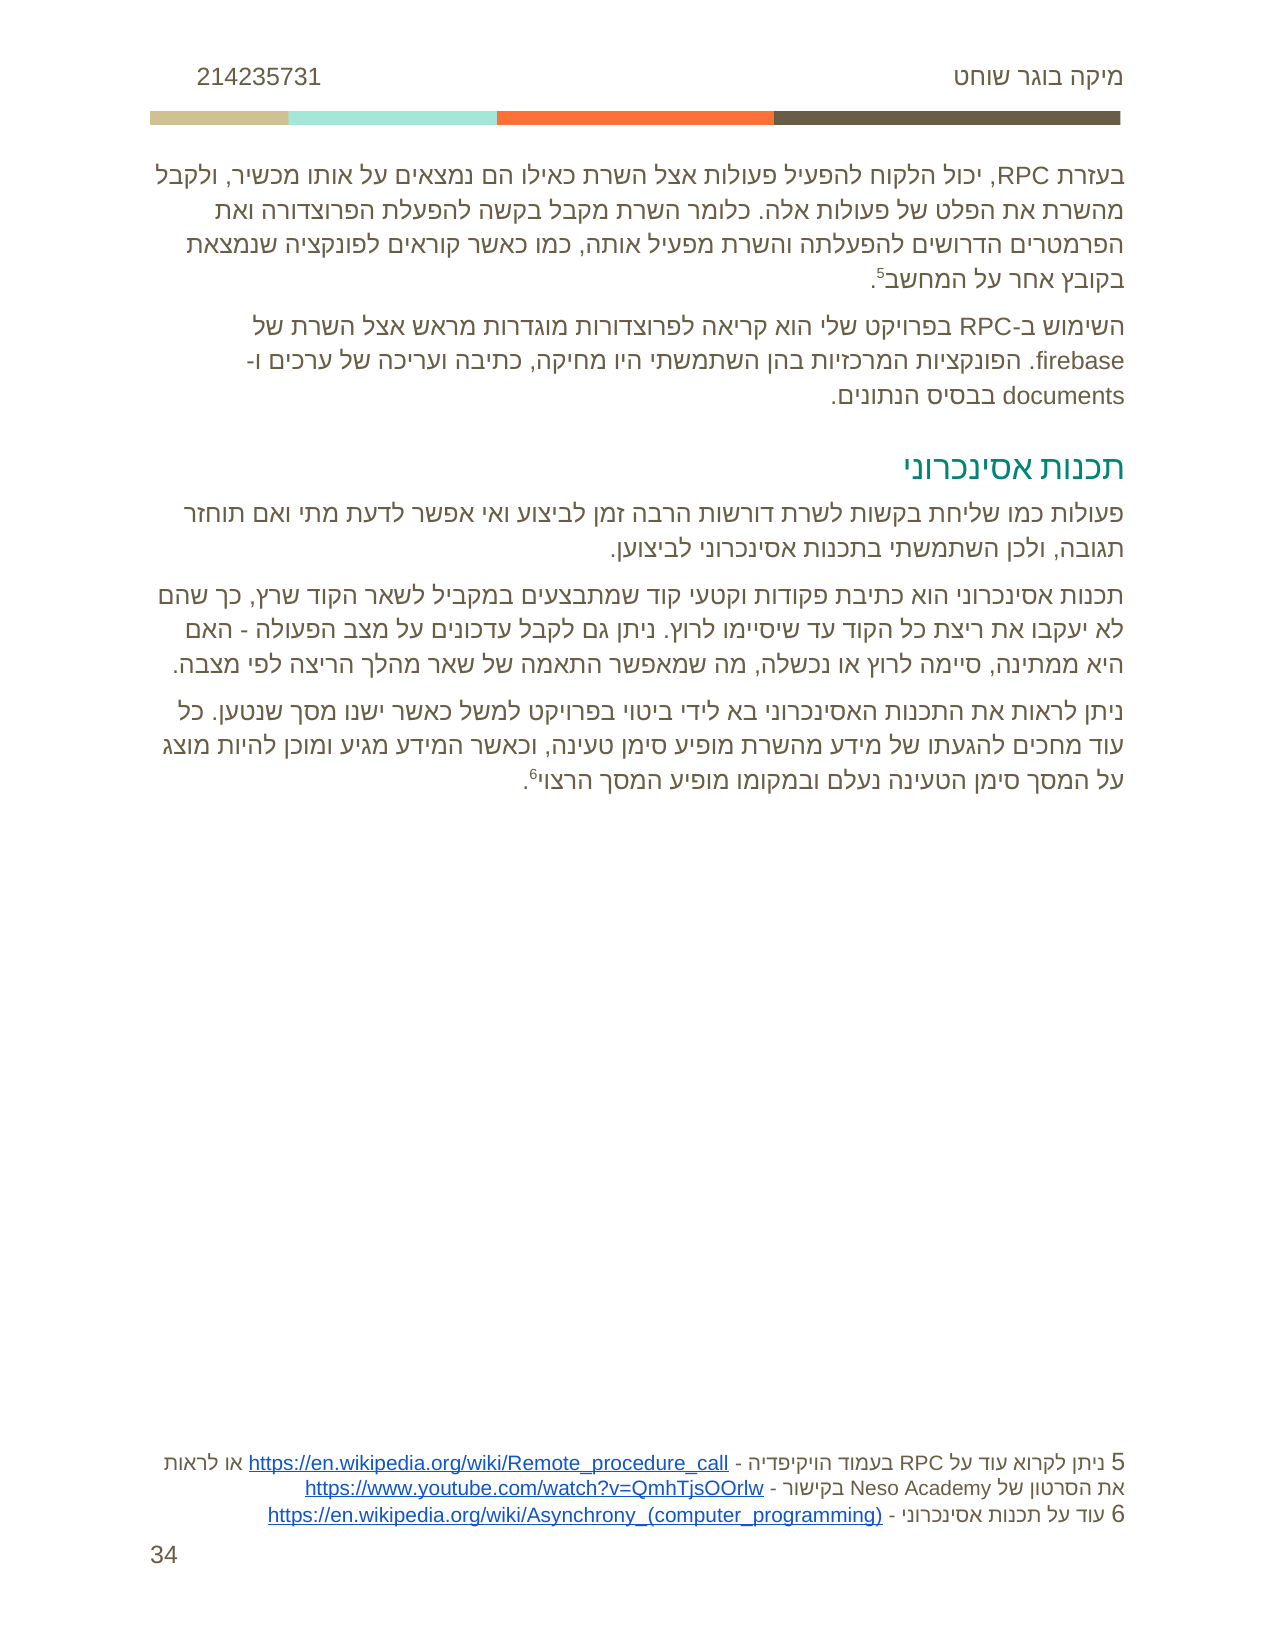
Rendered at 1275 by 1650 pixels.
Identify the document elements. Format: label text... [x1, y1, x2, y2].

text תכנות אסינכרוני הוא כתיבת פקודות וקטעי קוד שמתבצעים במקביל לשאר הקוד שרץ, כך שהם לא יעקבו את ריצת כל הקוד עד שיסיימו לרוץ. ניתן גם לקבל עדכונים על מצב הפעולה - האם היא ממתינה, סיימה לרוץ או נכשלה, מה שמאפשר התאמה של שאר מהלך הריצה לפי מצבה. [150, 581, 1125, 678]
text בעזרת RPC, יכול הלקוח להפעיל פעולות אצל השרת כאילו הם נמצאים על אותו מכשיר, ולקבל מהשרת את הפלט של פעולות אלה. כלומר השרת מקבל בקשה להפעלת הפרוצדורה ואת הפרמטרים הדרושים להפעלתה והשרת מפעיל אותה, כמו כאשר קוראים לפונקציה שנמצאת בקובץ אחר על המחשב. [150, 161, 1125, 293]
text פעולות כמו שליחת בקשות לשרת דורשות הרבה זמן לביצוע ואי אפשר לדעת מתי ואם תוחזר תגובה, ולכן השתמשתי בתכנות אסינכרוני לביצוען. [150, 499, 1125, 563]
text ניתן לראות את התכנות האסינכרוני בא לידי ביטוי בפרויקט למשל כאשר ישנו מסך שנטען. כל עוד מחכים להגעתו של מידע מהשרת מופיע סימן טעינה, וכאשר המידע מגיע ומוכן להיות מוצג על המסך סימן הטעינה נעלם ובמקומו מופיע המסך הרצוי. [150, 697, 1125, 794]
text השימוש ב-RPC בפרויקט שלי הוא קריאה לפרוצדורות מוגדרות מראש אצל השרת של firebase. הפונקציות המרכזיות בהן השתמשתי היו מחיקה, כתיבה ועריכה של ערכים ו-documents בבסיס הנתונים. [150, 312, 1125, 409]
picture [150, 111, 1121, 125]
subtitle תכנות אסינכרוני [150, 448, 1125, 487]
